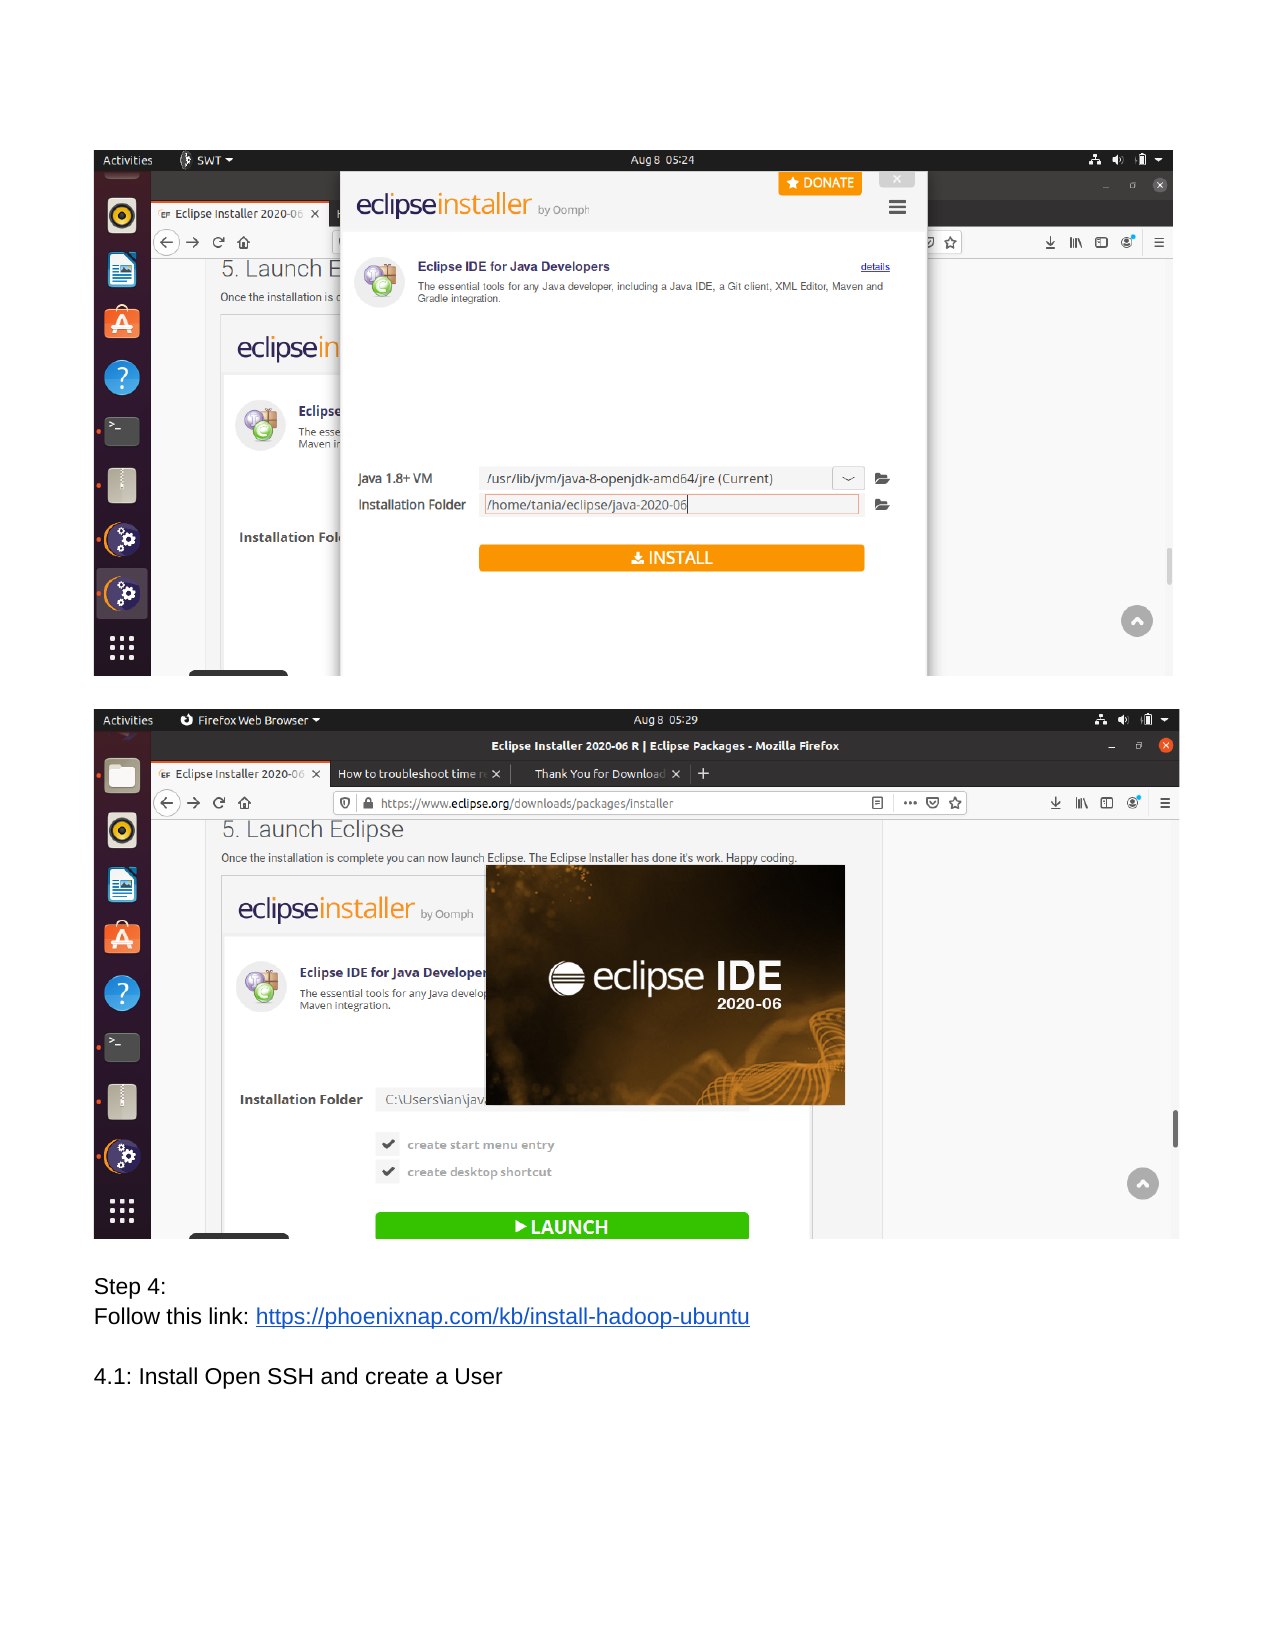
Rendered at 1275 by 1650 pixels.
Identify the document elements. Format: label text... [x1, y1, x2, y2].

picture [93, 709, 1180, 1239]
text Follow this link: https://phoenixnap.com/kb/install-hadoop-ubuntu [94, 1303, 1219, 1329]
picture [93, 150, 1173, 676]
text Step 4: [94, 1273, 1219, 1299]
text 4.1: Install Open SSH and create a User [94, 1363, 1219, 1390]
